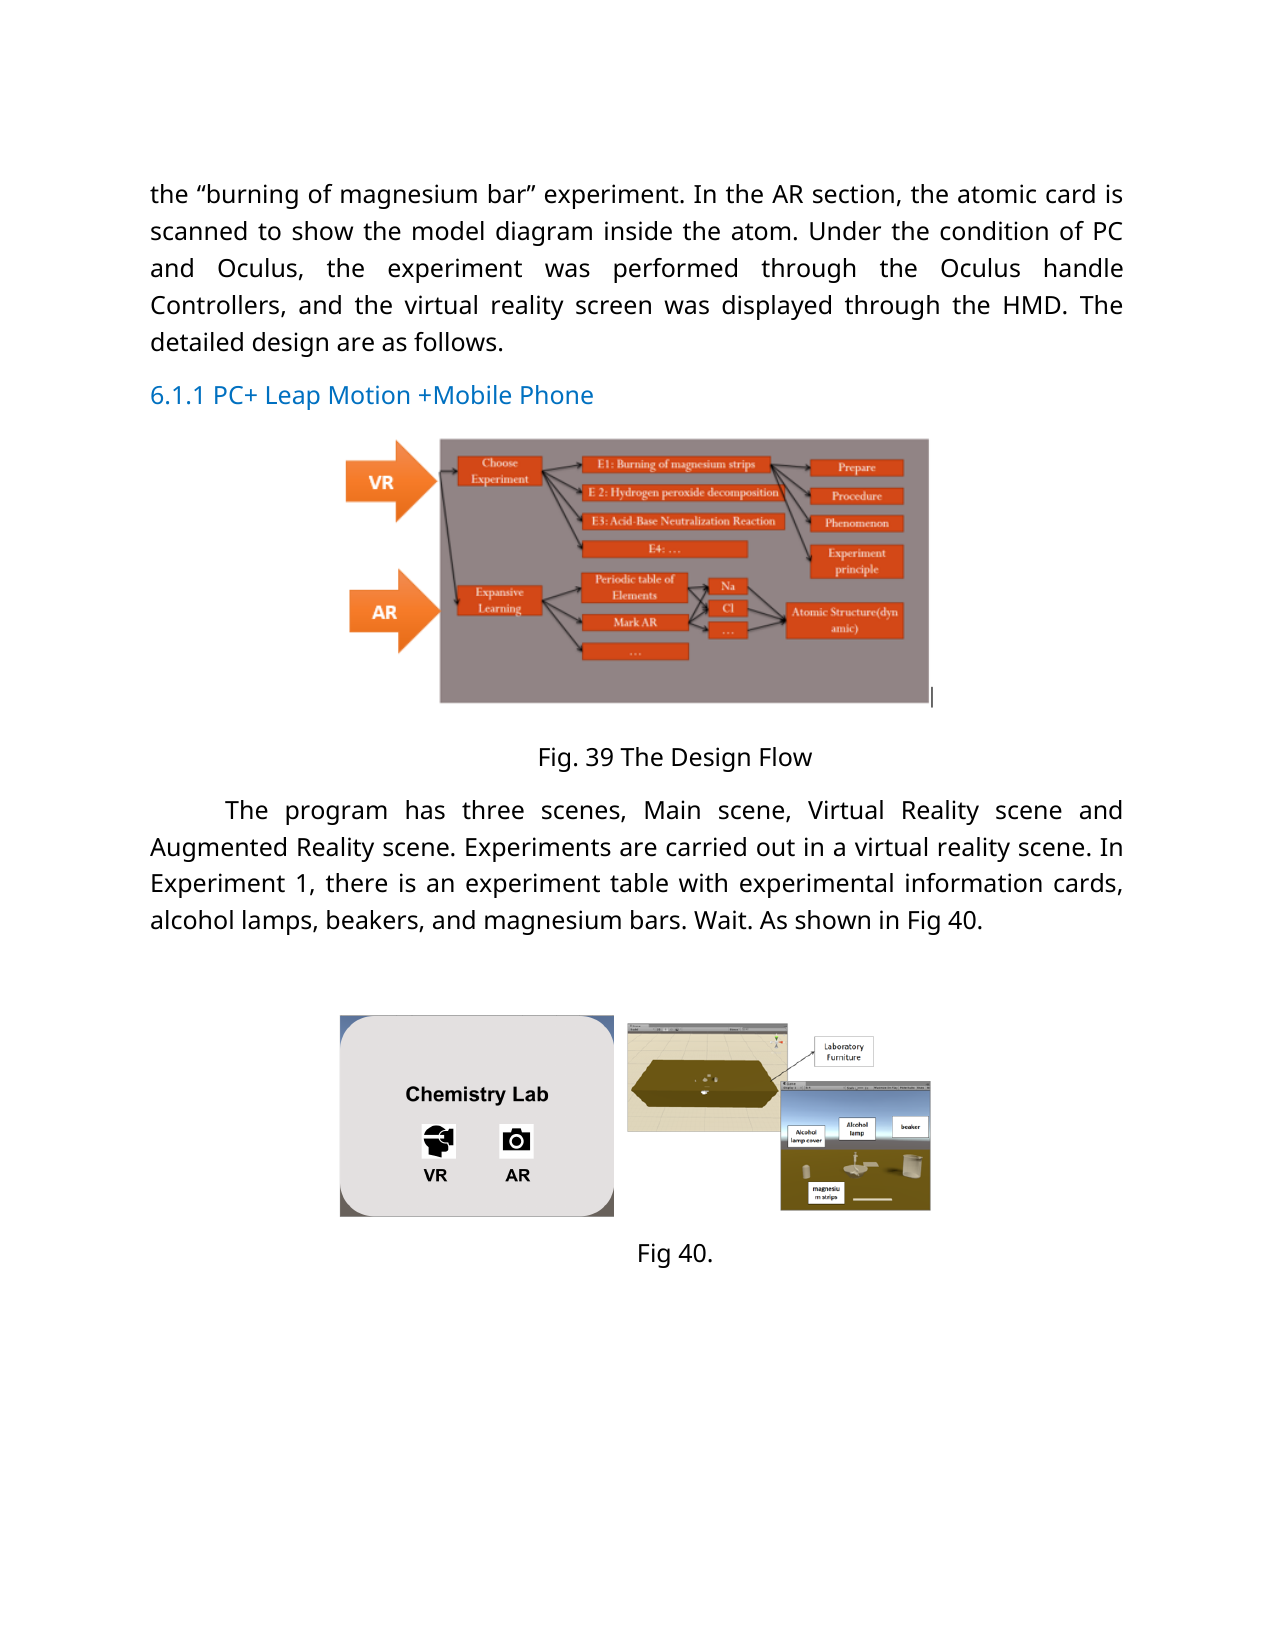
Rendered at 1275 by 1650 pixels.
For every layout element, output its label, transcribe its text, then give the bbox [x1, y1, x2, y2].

text Fig 40. [150, 1235, 1125, 1269]
picture [339, 1015, 936, 1217]
text 6.1.1 PC+ Leap Motion +Mobile Phone [150, 378, 1125, 412]
text The program has three scenes, Main scene, Virtual Reality scene and Augmented Reality scene. Experiments are carried out in a virtual reality scene. In Experiment 1, there is an experiment table with experimental information cards, alcohol lamps, beakers, and magnesium bars. Wait. As shown in Fig 40. [150, 793, 1125, 937]
picture [335, 431, 940, 721]
text Fig. 39 The Design Flow [150, 739, 1125, 773]
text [150, 177, 1125, 358]
